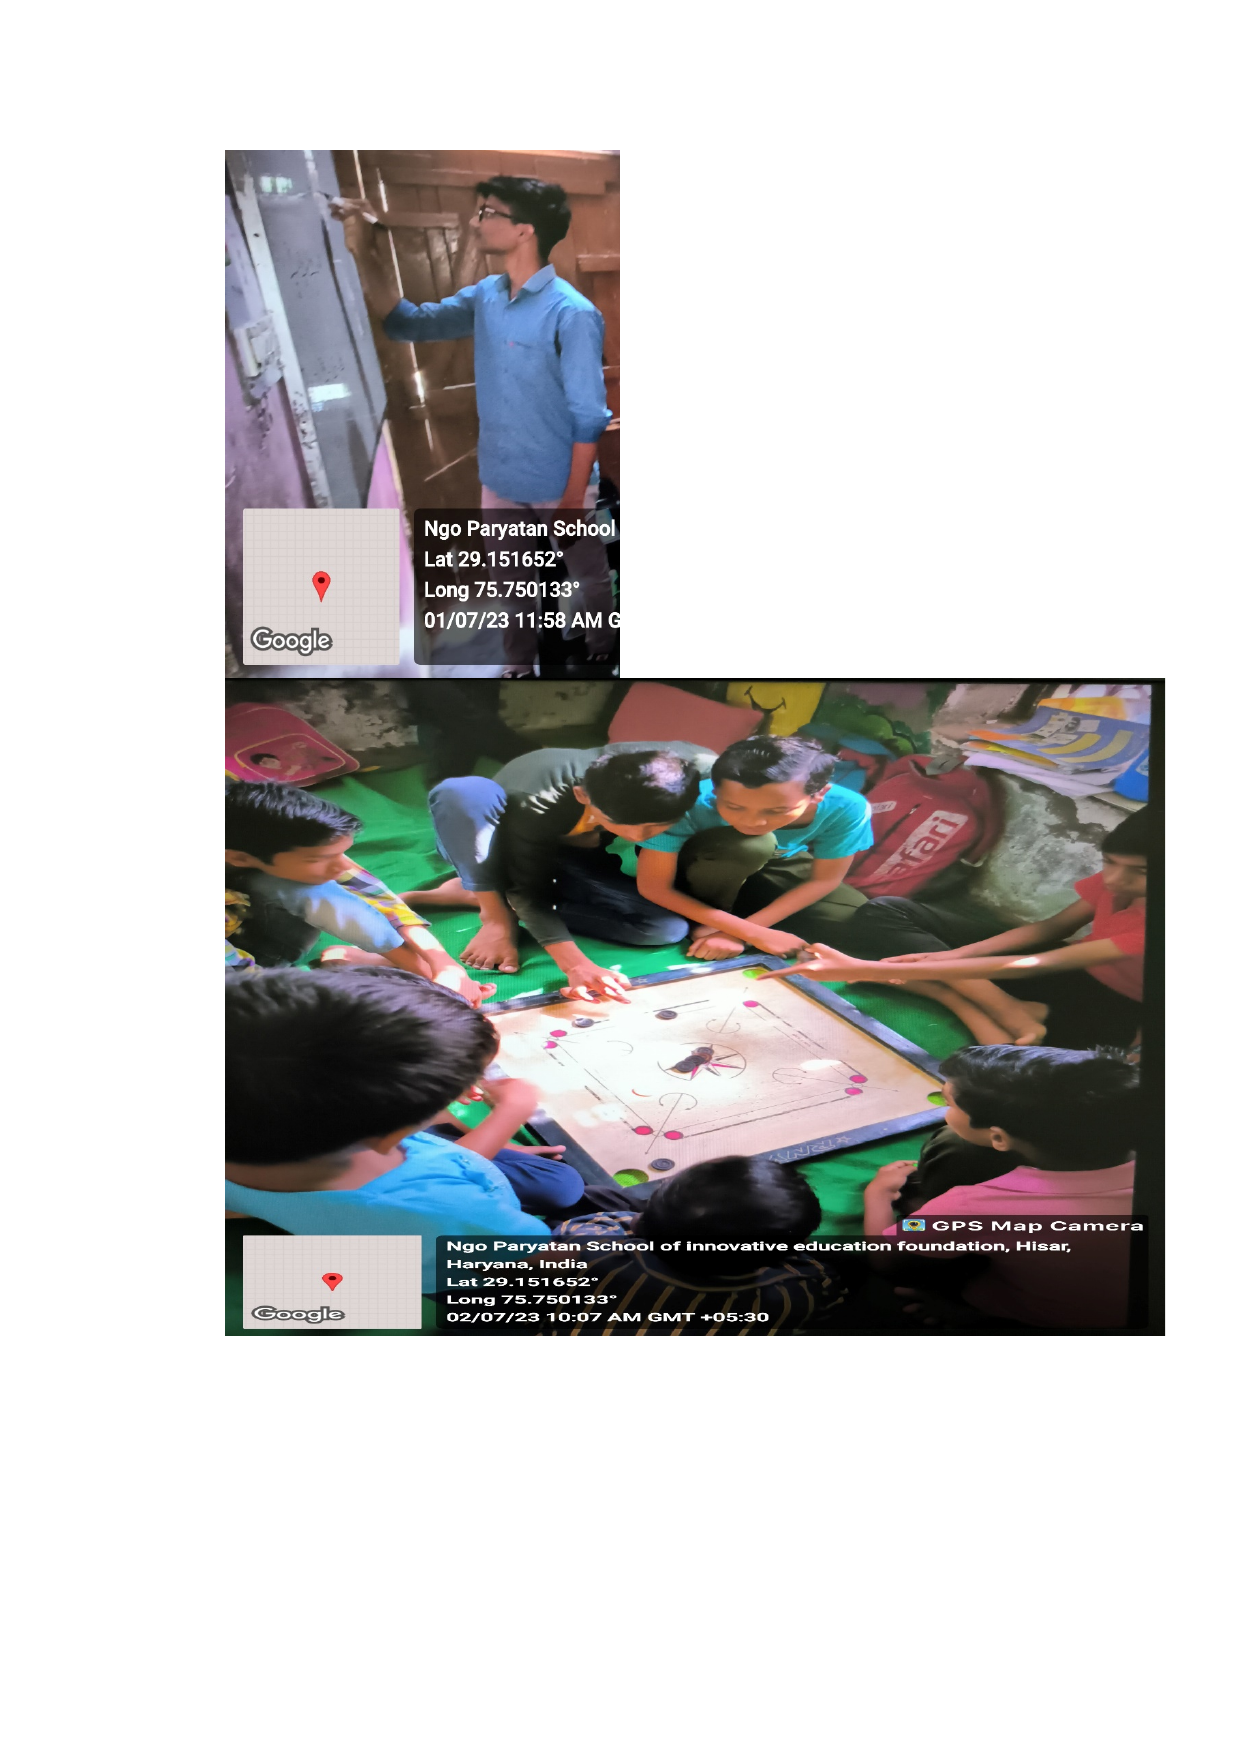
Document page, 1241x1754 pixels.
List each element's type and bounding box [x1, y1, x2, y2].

picture [225, 150, 1166, 1336]
